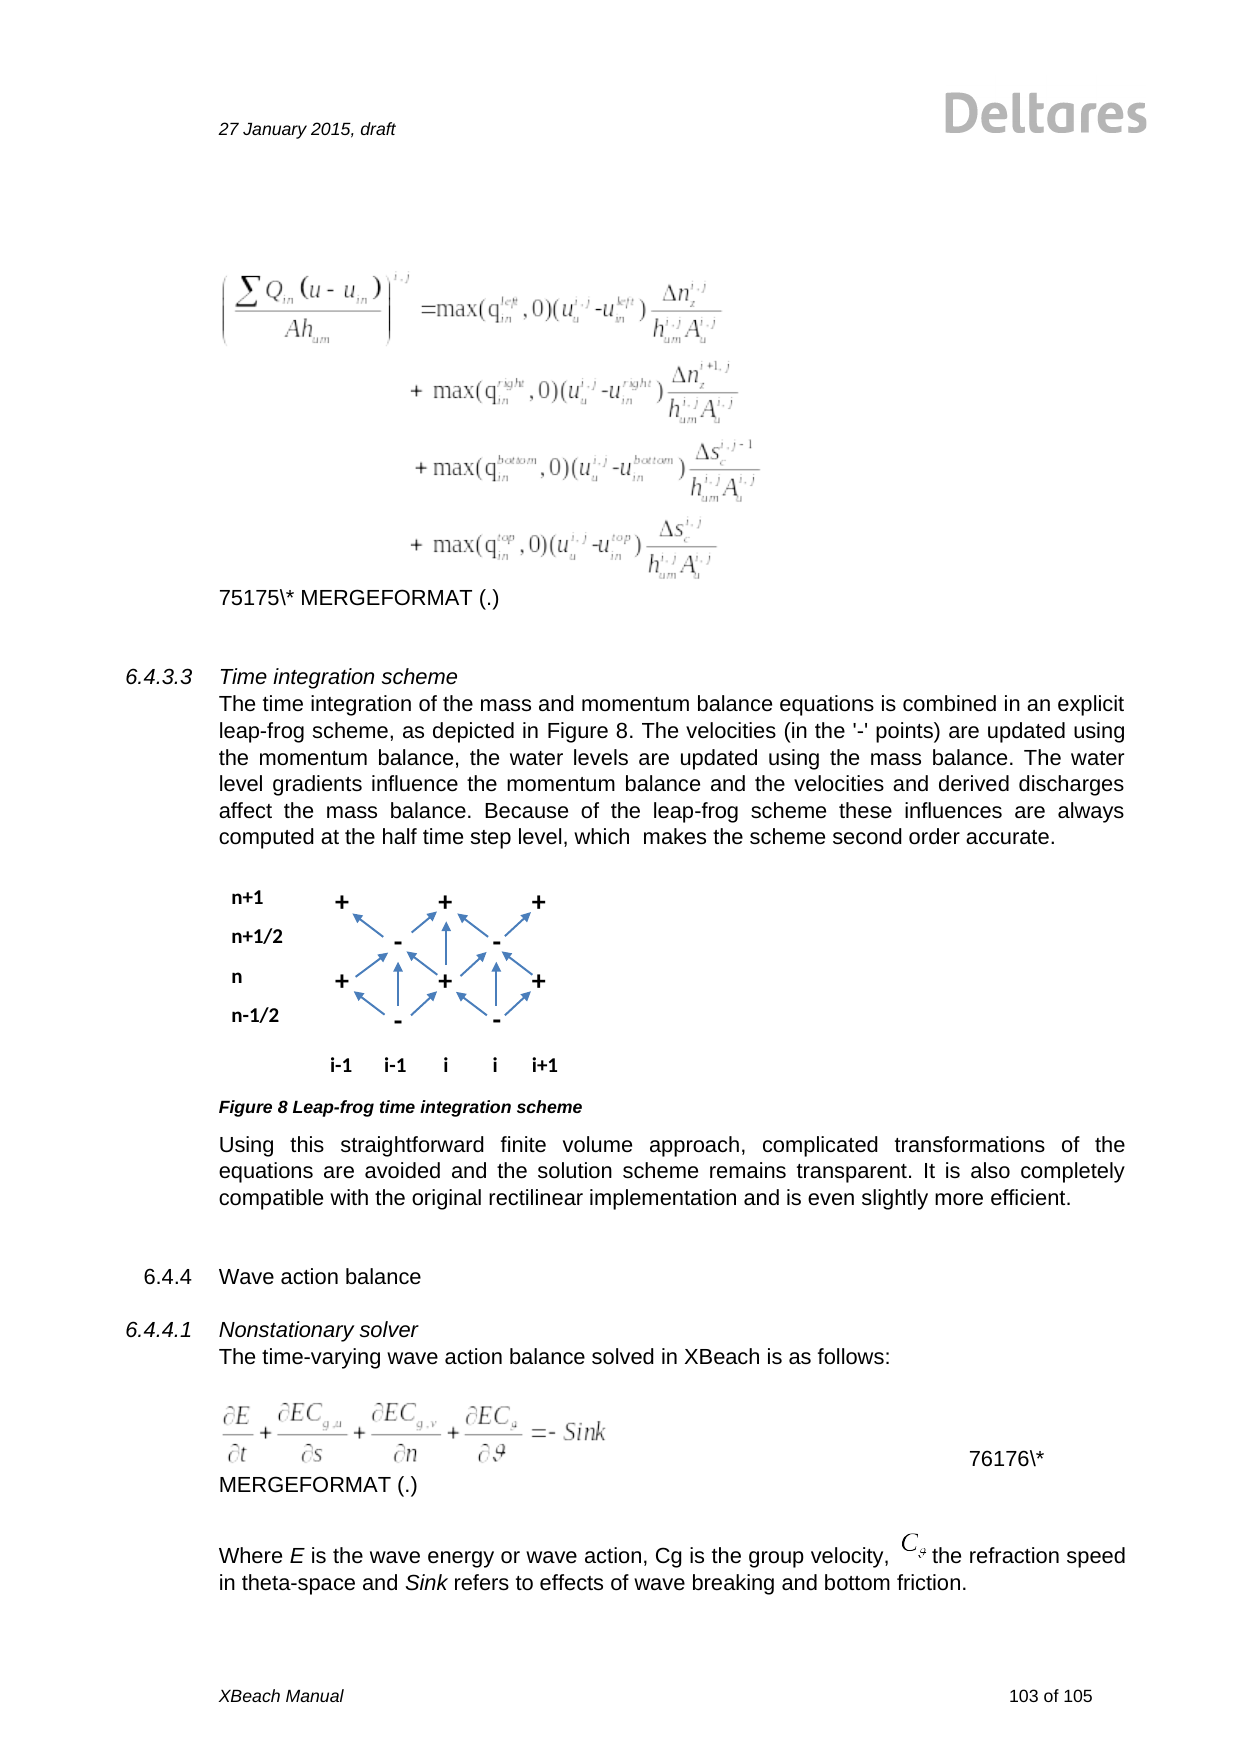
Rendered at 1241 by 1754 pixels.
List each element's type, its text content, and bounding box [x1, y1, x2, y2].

text The time-varying wave action balance solved in XBeach is as follows: [218, 1343, 1126, 1369]
text Using this straightforward finite volume approach, complicated transformations of the equations are avoided and the solution scheme remains transparent. It is also completely compatible with the original rectilinear implementation and is even slightly more efficient. [218, 1130, 1126, 1210]
text Where E is the wave energy or wave action, Cg is the group velocity, the refraction speed in theta-space and Sink refers to effects of wave breaking and bottom friction. [218, 1524, 1126, 1594]
picture [945, 75, 1147, 133]
subtitle Nonstationary solver [192, 1316, 1126, 1343]
text Figure 8 Leap-frog time integration scheme [218, 1091, 1126, 1118]
subtitle Wave action balance [192, 1263, 1126, 1289]
subtitle Time integration scheme [192, 663, 1126, 690]
